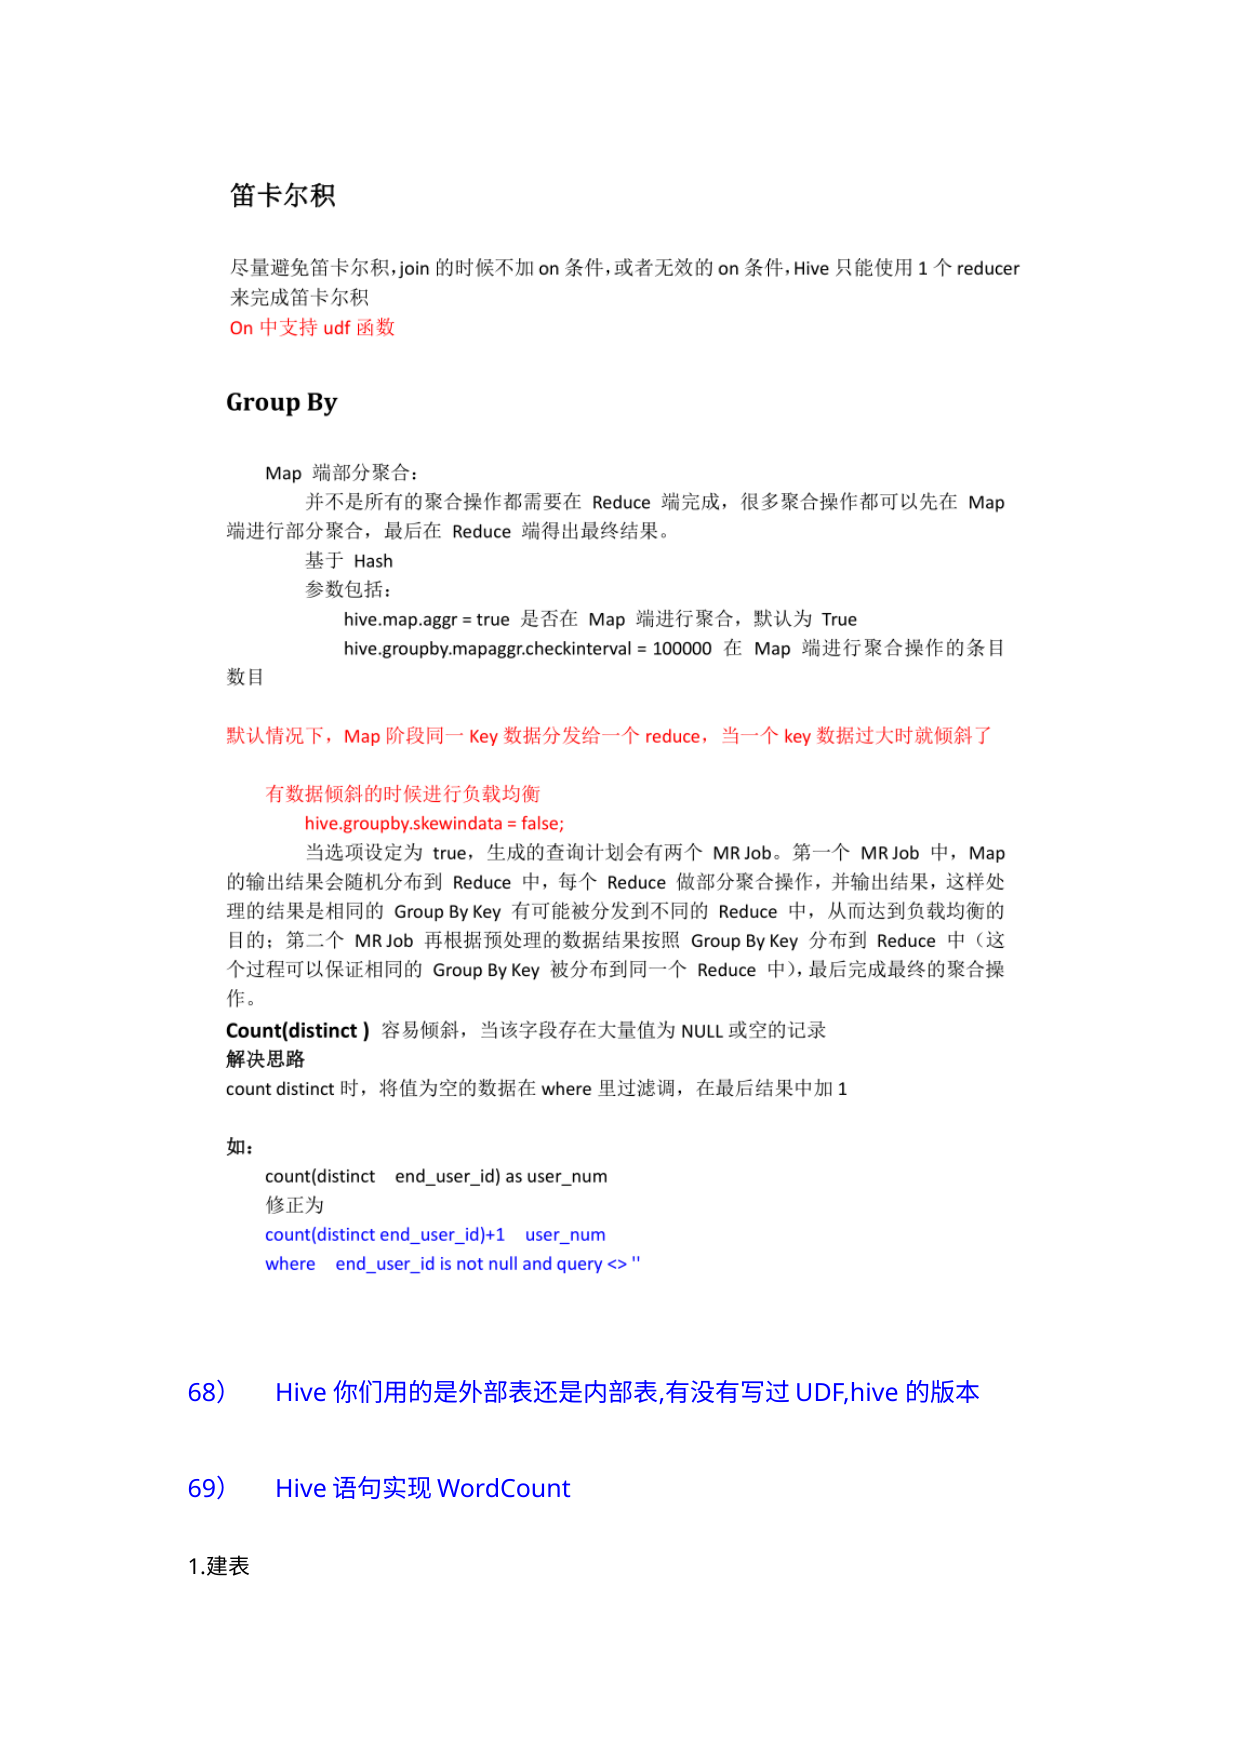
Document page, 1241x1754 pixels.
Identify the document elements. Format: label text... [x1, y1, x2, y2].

text Hive语句实现WordCount [187, 1454, 1053, 1519]
text 1.建表 [187, 1549, 1053, 1581]
picture [187, 162, 1053, 349]
text Hive 你们用的是外部表还是内部表,有没有写过UDF,hive 的版本 [187, 1358, 1053, 1423]
picture [187, 371, 1053, 1296]
